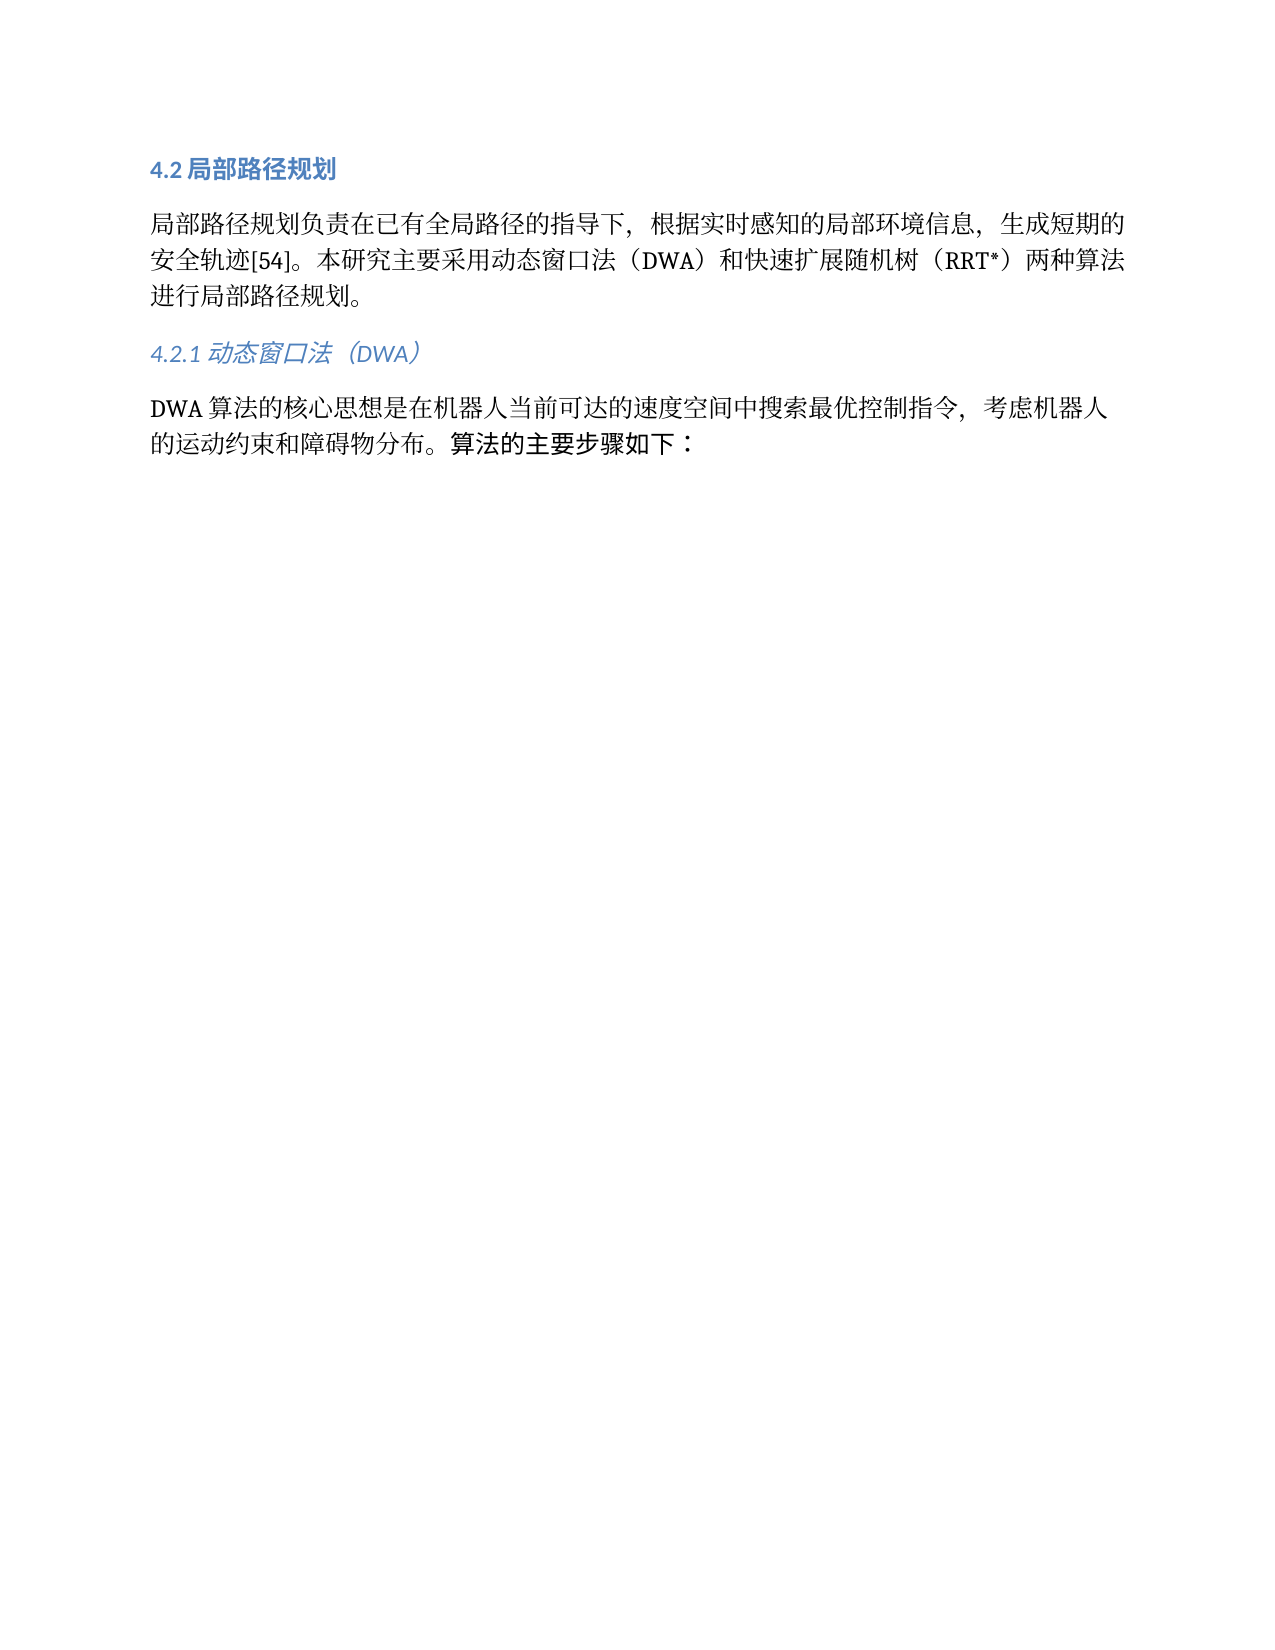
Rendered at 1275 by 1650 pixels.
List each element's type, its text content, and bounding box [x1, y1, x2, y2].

subtitle 4.2 局部路径规划 [150, 150, 1125, 186]
text 局部路径规划负责在已有全局路径的指导下，根据实时感知的局部环境信息，生成短期的安全轨迹[54]。本研究主要采用动态窗口法（DWA）和快速扩展随机树（RRT*）两种算法进行局部路径规划。 [150, 205, 1125, 313]
subtitle 4.2.1 动态窗口法（DWA） [150, 334, 1125, 370]
text DWA算法的核心思想是在机器人当前可达的速度空间中搜索最优控制指令，考虑机器人的运动约束和障碍物分布。算法的主要步骤如下： [150, 389, 1125, 461]
